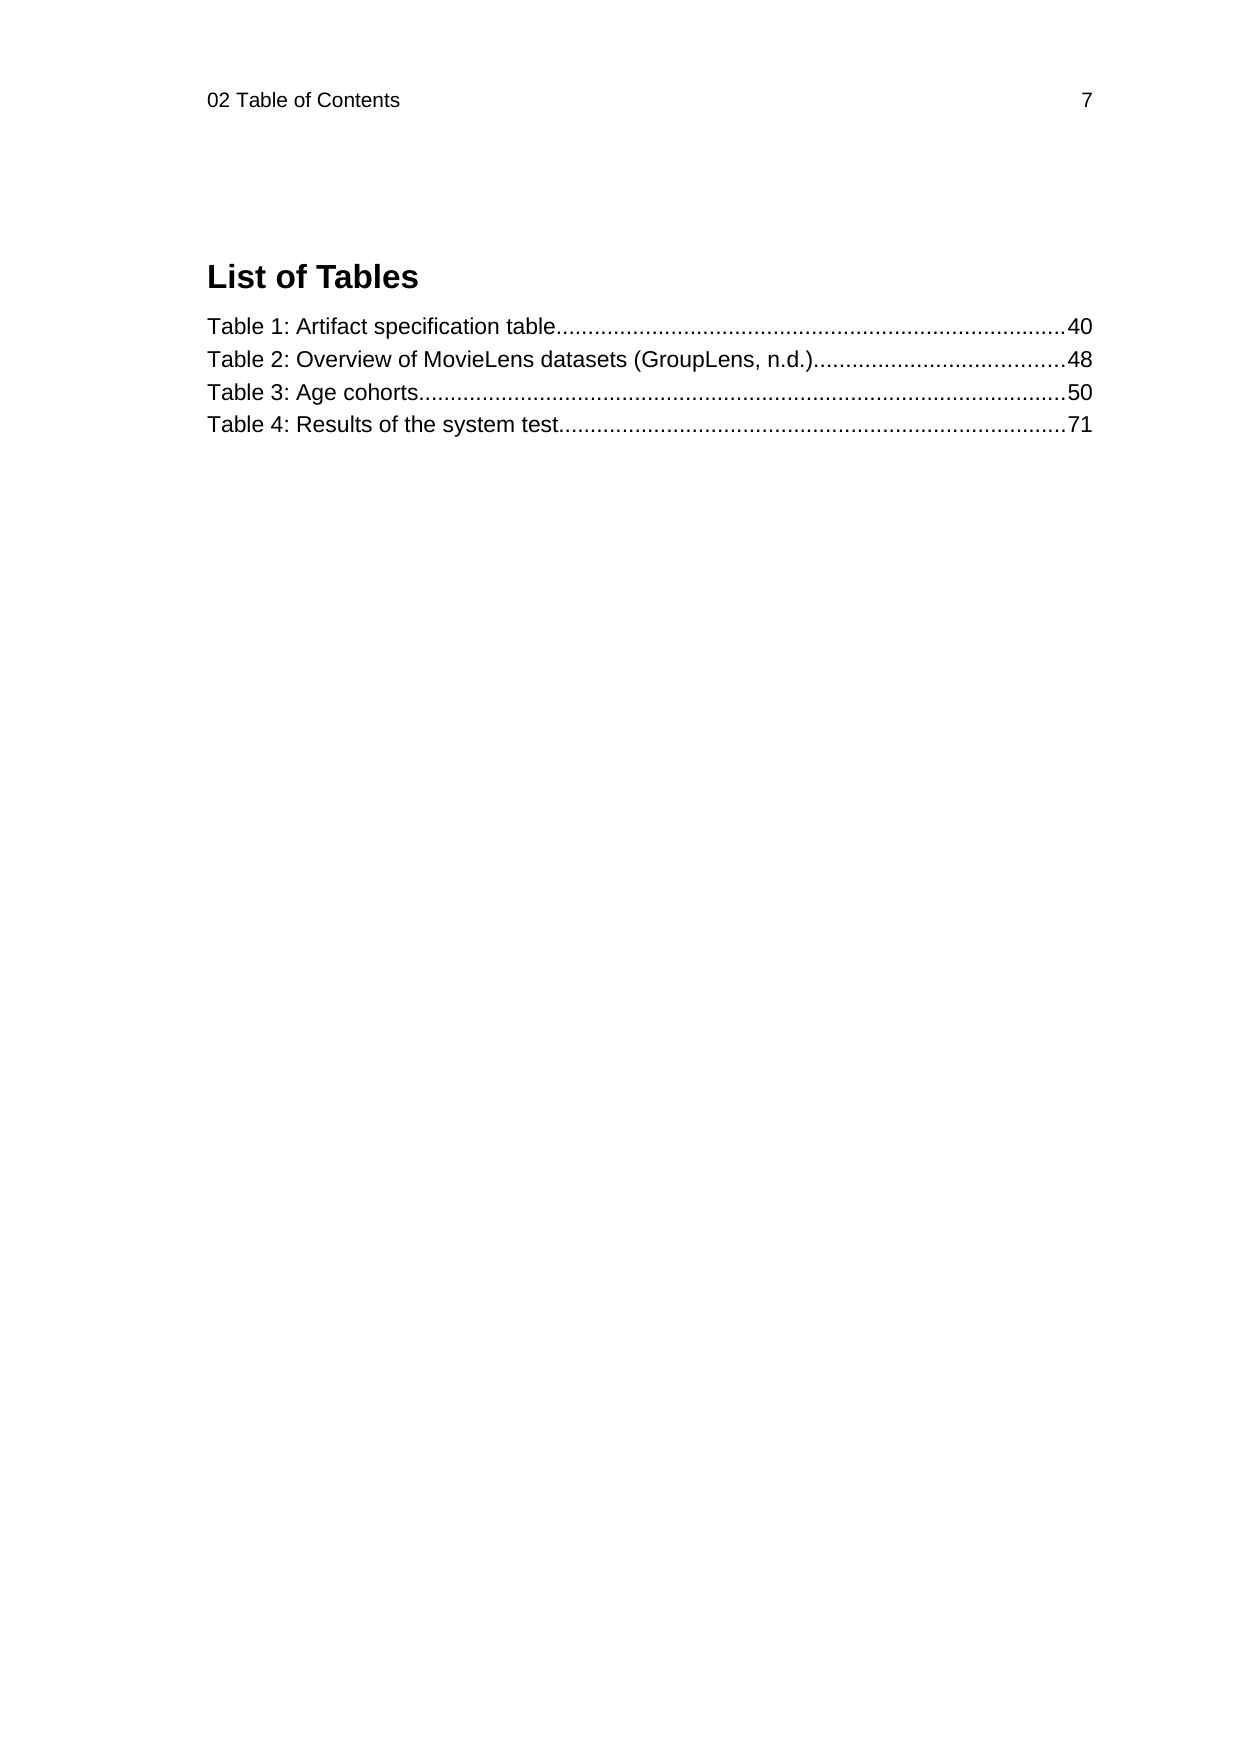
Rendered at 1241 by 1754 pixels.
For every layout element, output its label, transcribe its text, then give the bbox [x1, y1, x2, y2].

text Table 1: Artifact specification table 40 [207, 313, 1048, 339]
text Table 2: Overview of MovieLens datasets (GroupLens, n.d.) 48 [207, 346, 1048, 372]
text Table 4: Results of the system test 71 [207, 411, 1048, 437]
text Table 3: Age cohorts 50 [207, 378, 1048, 405]
subtitle List of Tables [207, 257, 1092, 296]
